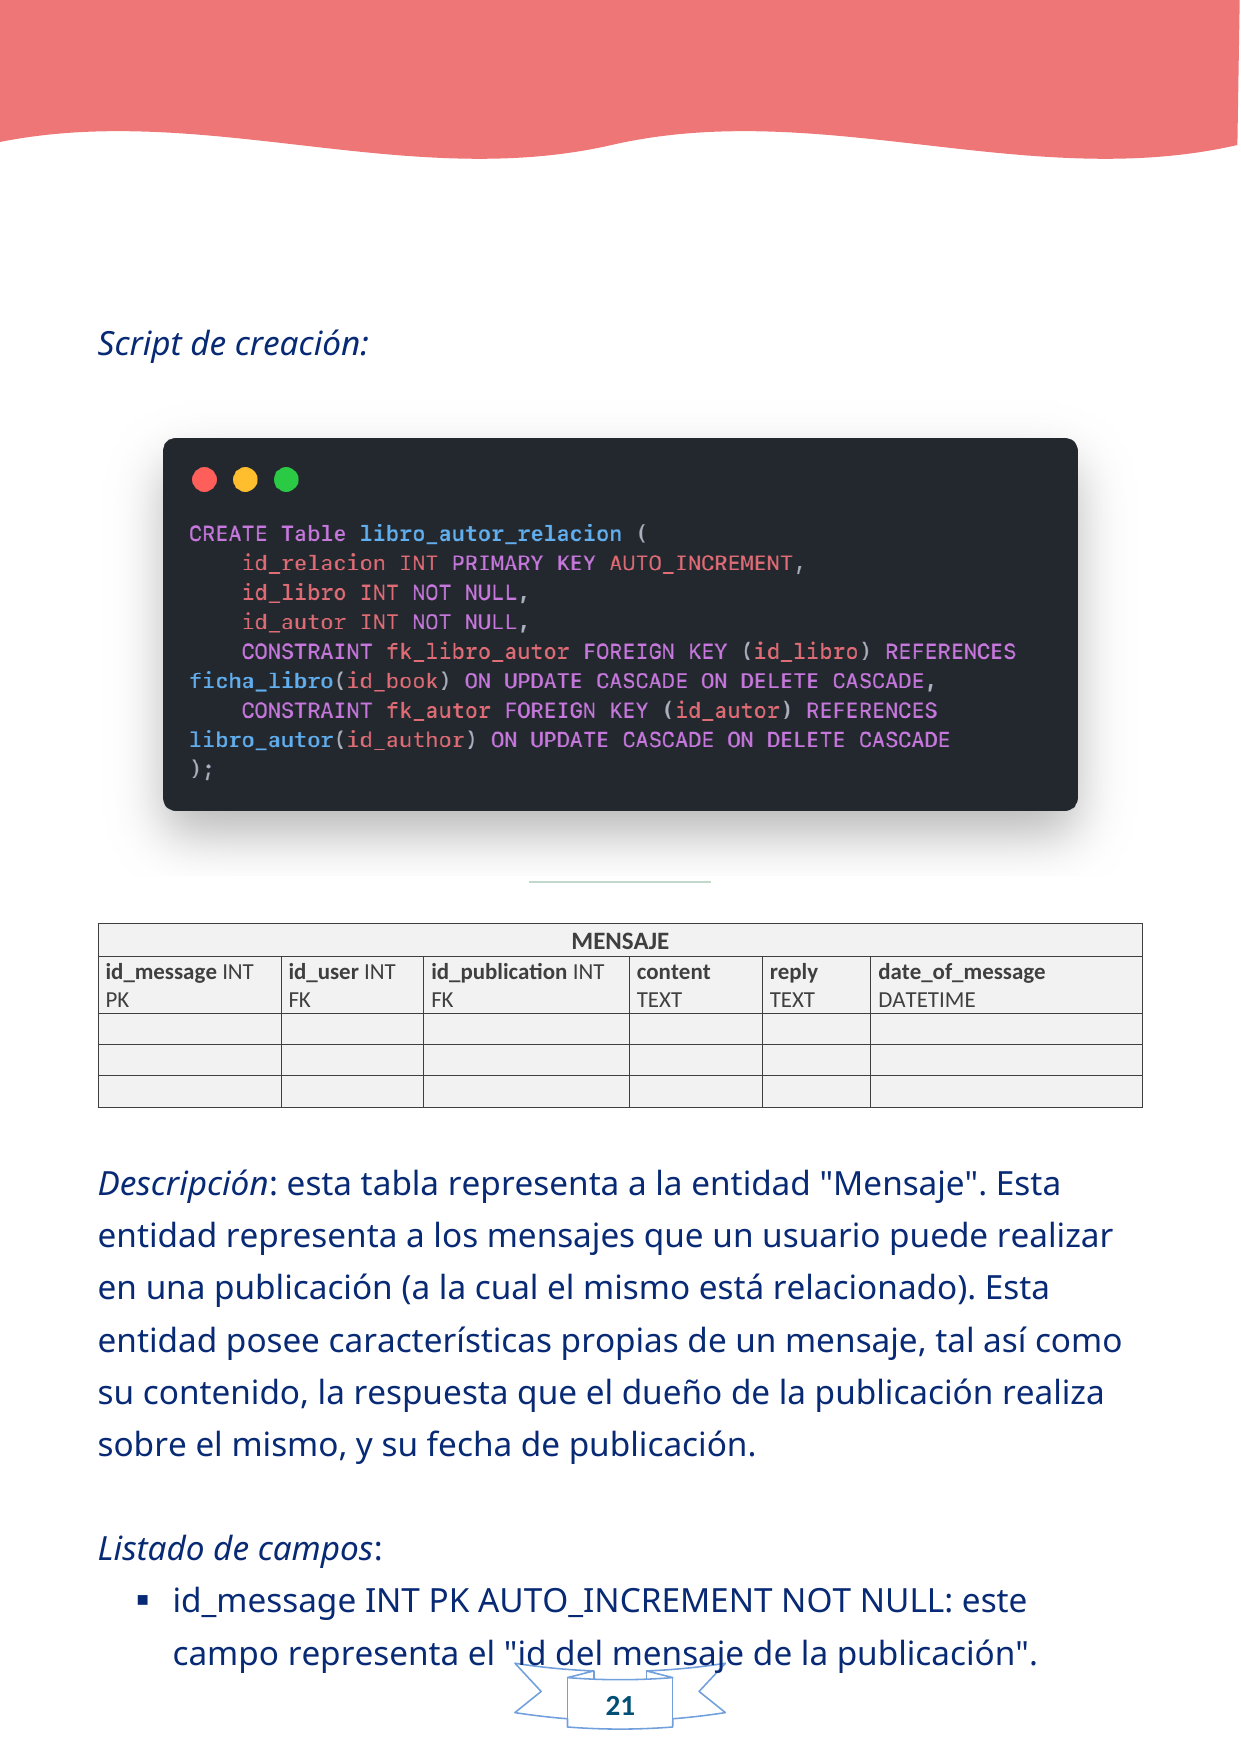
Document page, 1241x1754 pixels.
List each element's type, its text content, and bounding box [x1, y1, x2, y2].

table_cell [630, 1014, 762, 1044]
table_cell [630, 1045, 762, 1075]
table_cell [282, 1076, 423, 1107]
table_cell [99, 1076, 281, 1107]
text Script de creación: [97, 320, 1143, 365]
text Listado de campos: [97, 1525, 1143, 1571]
table_cell id_message INT PK [99, 957, 281, 1013]
table_cell [99, 1045, 281, 1075]
table_cell [871, 1045, 1142, 1075]
table_cell [424, 1014, 629, 1044]
picture [97, 372, 1143, 876]
table_cell id_publication INT FK [424, 957, 629, 1013]
table_cell reply TEXT [763, 957, 870, 1013]
text Descripción: esta tabla representa a la entidad "Mensaje". Esta entidad representa a los mensajes que un usuario puede realizar en una publicación (a la cual el mismo está relacionado). Esta entidad posee características propias de un mensaje, tal así como su contenido, la respuesta que el dueño de la publicación realiza sobre el mismo, y su fecha de publicación. [97, 1160, 1143, 1466]
table_cell [424, 1076, 629, 1107]
table_cell [630, 1076, 762, 1107]
table_cell [424, 1045, 629, 1075]
table_cell [763, 1014, 870, 1044]
table_cell id_user INT FK [282, 957, 423, 1013]
table_cell content TEXT [630, 957, 762, 1013]
table_cell date_of_message DATETIME [871, 957, 1142, 1013]
table_cell [282, 1045, 423, 1075]
list id_message INT PK AUTO_INCREMENT NOT NULL: este campo representa el "id del mensaje de la publicación". [135, 1577, 1143, 1675]
table_cell [99, 1014, 281, 1044]
table_cell [763, 1045, 870, 1075]
table_cell [871, 1014, 1142, 1044]
table_cell [763, 1076, 870, 1107]
table_cell [871, 1076, 1142, 1107]
table_header MENSAJE [99, 924, 1142, 956]
table_cell [282, 1014, 423, 1044]
